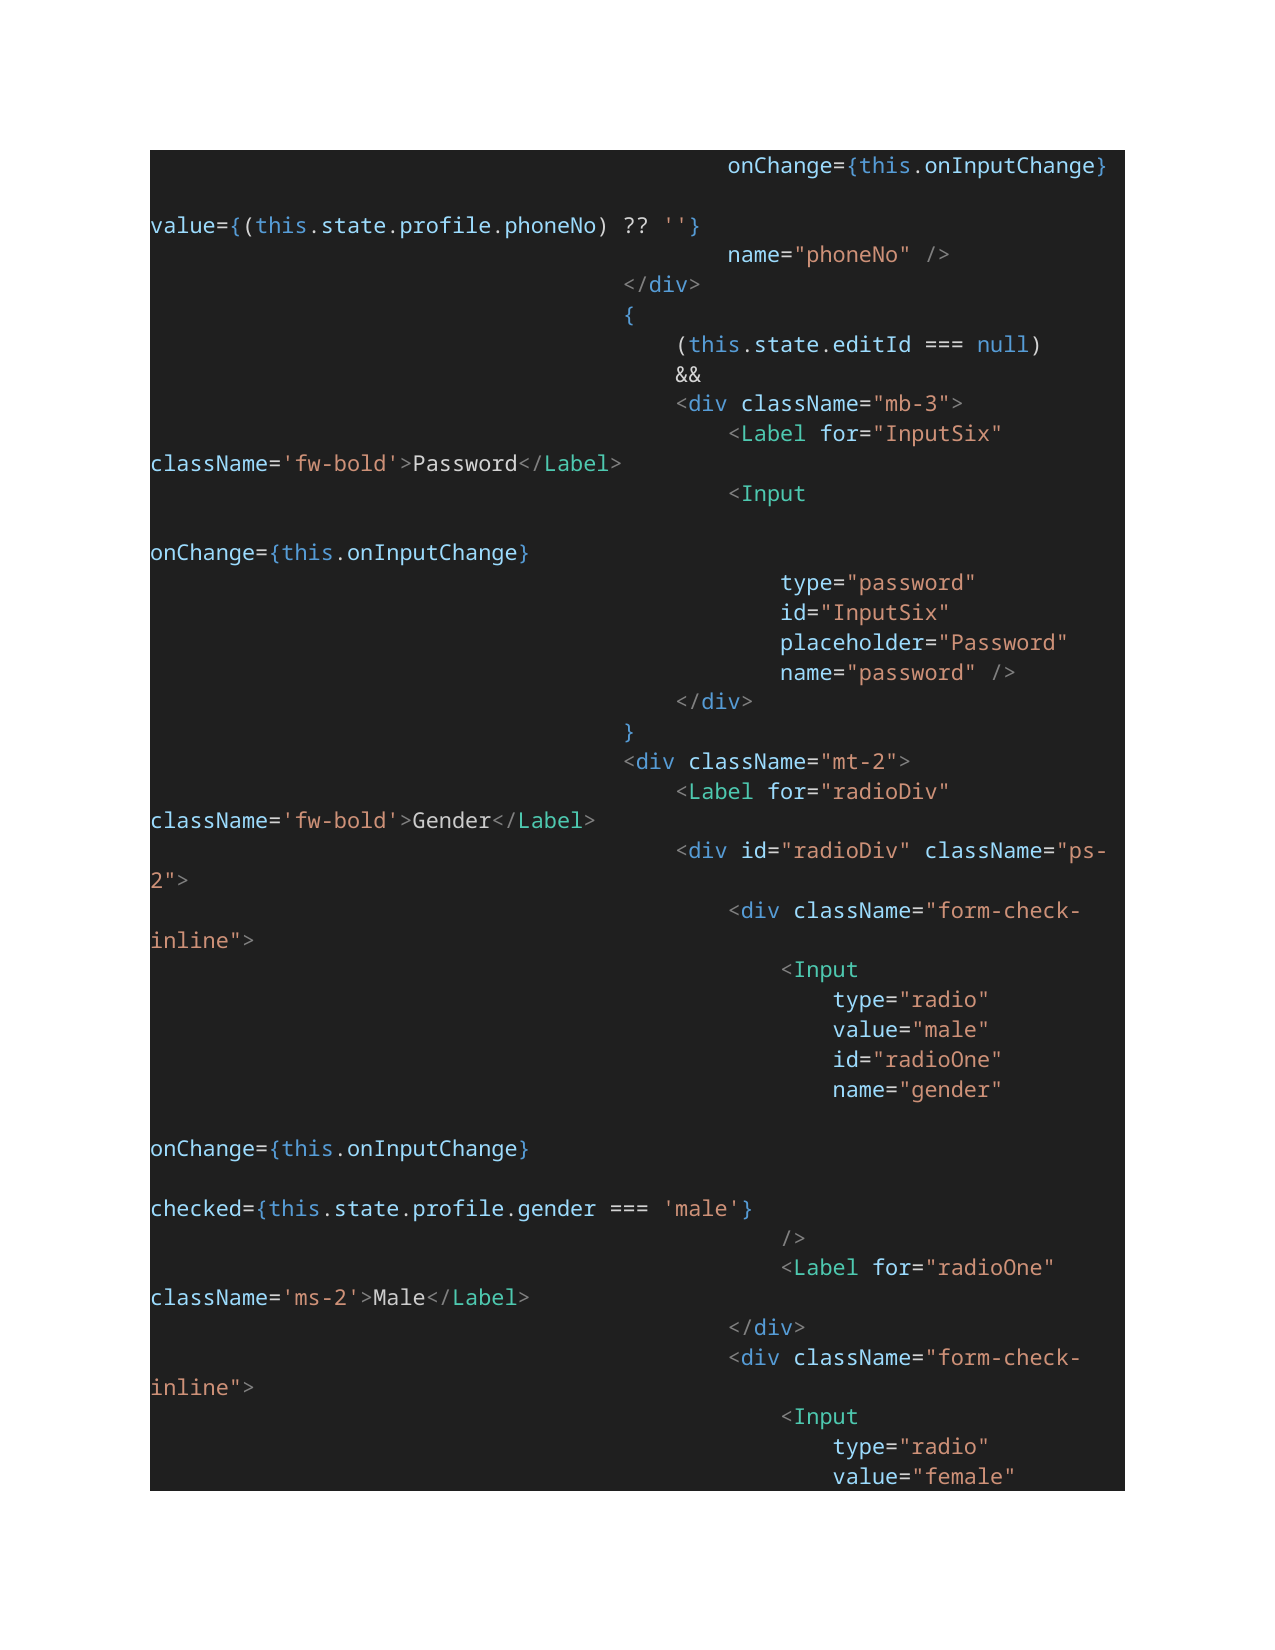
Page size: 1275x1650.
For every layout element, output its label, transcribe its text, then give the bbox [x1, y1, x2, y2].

text name="phoneNo" /> [150, 239, 1125, 269]
text } [150, 716, 1125, 746]
text <Input [150, 478, 1125, 507]
text <div className="mb-3"> [150, 388, 1125, 418]
text <div className="form-check-inline"> [150, 1342, 1125, 1401]
text </div> [150, 269, 1125, 299]
text name="password" /> [150, 656, 1125, 686]
text type="radio" [150, 1431, 1125, 1461]
text <div className="mt-2"> [150, 746, 1125, 776]
text id="radioOne" [150, 1044, 1125, 1073]
text onChange={this.onInputChange} [150, 150, 1125, 180]
text name="gender" [150, 1073, 1125, 1103]
text (this.state.editId === null) [150, 329, 1125, 358]
text <Input [150, 1401, 1125, 1431]
text </div> [150, 686, 1125, 716]
text value="female" [150, 1461, 1125, 1491]
text <Input [150, 954, 1125, 984]
text { [150, 299, 1125, 329]
text onChange={this.onInputChange} [150, 1103, 1125, 1163]
text checked={this.state.profile.gender === 'male'} [150, 1163, 1125, 1222]
text /> [150, 1222, 1125, 1252]
text type="password" [150, 567, 1125, 597]
text onChange={this.onInputChange} [150, 507, 1125, 567]
text <div className="form-check-inline"> [150, 895, 1125, 954]
text <Label for="radioOne" className='ms-2'>Male</Label> [150, 1252, 1125, 1312]
text </div> [150, 1312, 1125, 1342]
text value={(this.state.profile.phoneNo) ?? ''} [150, 180, 1125, 239]
text && [150, 358, 1125, 388]
text <Label for="InputSix" className='fw-bold'>Password</Label> [150, 418, 1125, 478]
text <Label for="radioDiv" className='fw-bold'>Gender</Label> [150, 776, 1125, 835]
text <div id="radioDiv" className="ps-2"> [150, 835, 1125, 895]
text value="male" [150, 1014, 1125, 1044]
text id="InputSix" [150, 597, 1125, 627]
text placeholder="Password" [150, 627, 1125, 656]
text type="radio" [150, 984, 1125, 1014]
